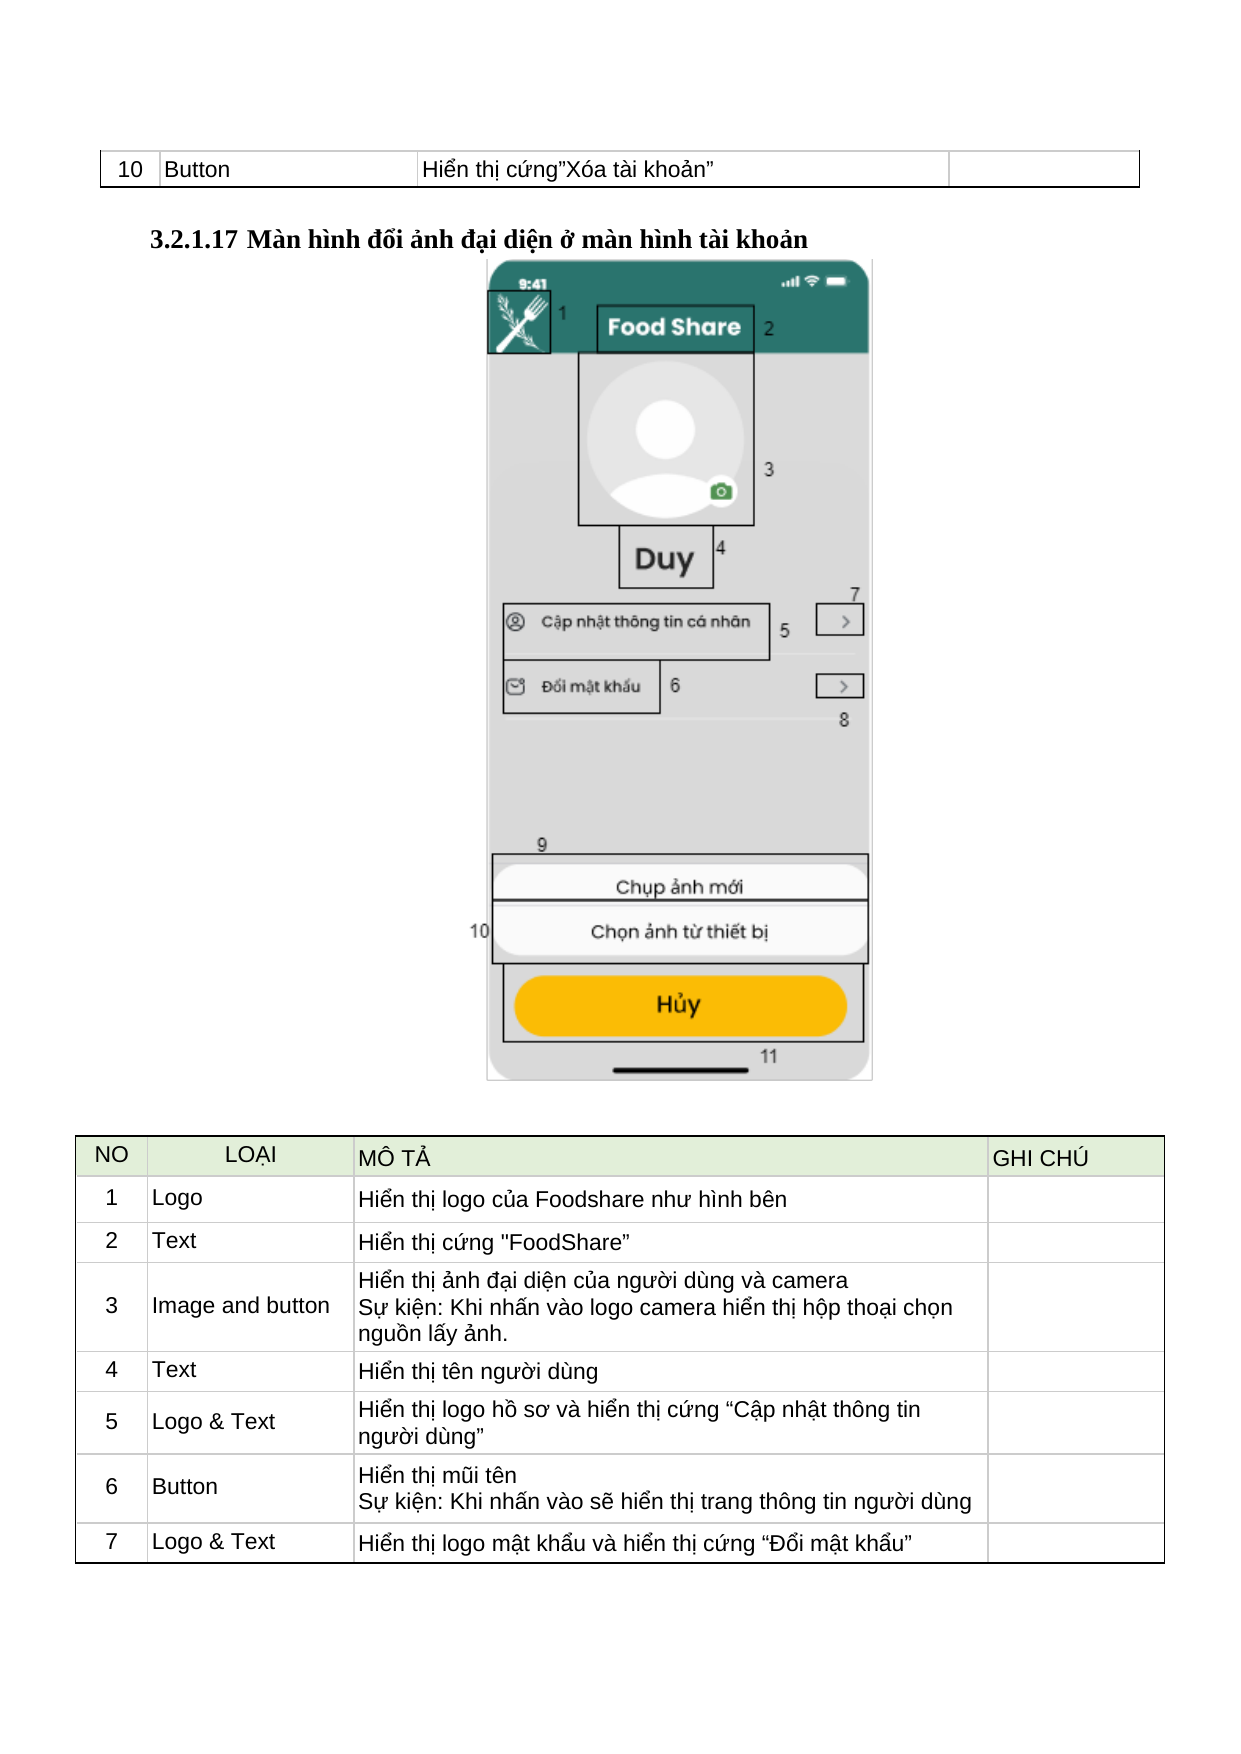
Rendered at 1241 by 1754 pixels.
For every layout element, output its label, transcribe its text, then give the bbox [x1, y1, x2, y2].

table_cell [989, 1524, 1164, 1562]
table_cell [989, 1392, 1164, 1453]
table_cell 4 [76, 1352, 147, 1391]
table_header GHI CHÚ [989, 1137, 1164, 1175]
table_cell 7 [76, 1523, 147, 1562]
table_cell Button [148, 1455, 353, 1522]
table_cell 10 [101, 152, 159, 186]
table_cell Button [161, 152, 417, 186]
table_cell [989, 1352, 1164, 1391]
table_cell [989, 1455, 1164, 1522]
table_cell Hiển thị cứng "FoodShare” [355, 1223, 987, 1262]
table_header NO [76, 1137, 147, 1175]
table_cell Hiển thị logo hồ sơ và hiển thị cứng “Cập nhật thông tin người dùng” [355, 1392, 987, 1453]
list Màn hình đổi ảnh đại diện ở màn hình tài khoản [150, 223, 1090, 255]
table_cell Hiển thị ảnh đại diện của người dùng và camera Sự kiện: Khi nhấn vào logo camera hiển thị hộp thoại chọn nguồn lấy ảnh. [355, 1263, 987, 1351]
table_header MÔ TẢ [355, 1137, 987, 1175]
table_cell 5 [76, 1392, 147, 1453]
table_cell [989, 1223, 1164, 1262]
table_cell Text [148, 1223, 353, 1262]
table_cell Logo & Text [148, 1392, 353, 1453]
table_cell [989, 1177, 1164, 1221]
table_cell Logo & Text [148, 1524, 353, 1562]
table_cell Logo [148, 1177, 353, 1221]
picture [456, 259, 874, 1082]
table_cell 2 [76, 1223, 147, 1262]
table_cell 3 [76, 1263, 147, 1351]
table_cell Hiển thị tên người dùng [355, 1352, 987, 1391]
table_cell [950, 152, 1139, 186]
table_cell Text [148, 1352, 353, 1391]
table_cell 1 [76, 1176, 147, 1221]
table_cell Hiển thị logo mật khẩu và hiển thị cứng “Đổi mật khẩu” [355, 1524, 987, 1562]
table_cell Hiển thị logo của Foodshare như hình bên [355, 1177, 987, 1221]
table_cell Hiển thị mũi tên Sự kiện: Khi nhấn vào sẽ hiển thị trang thông tin người dùng [355, 1455, 987, 1522]
table_header LOẠI [148, 1137, 353, 1175]
table_cell [989, 1263, 1164, 1351]
table_cell Hiển thị cứng”Xóa tài khoản” [418, 152, 948, 186]
table_cell Image and button [148, 1263, 353, 1351]
table_cell 6 [76, 1454, 147, 1522]
